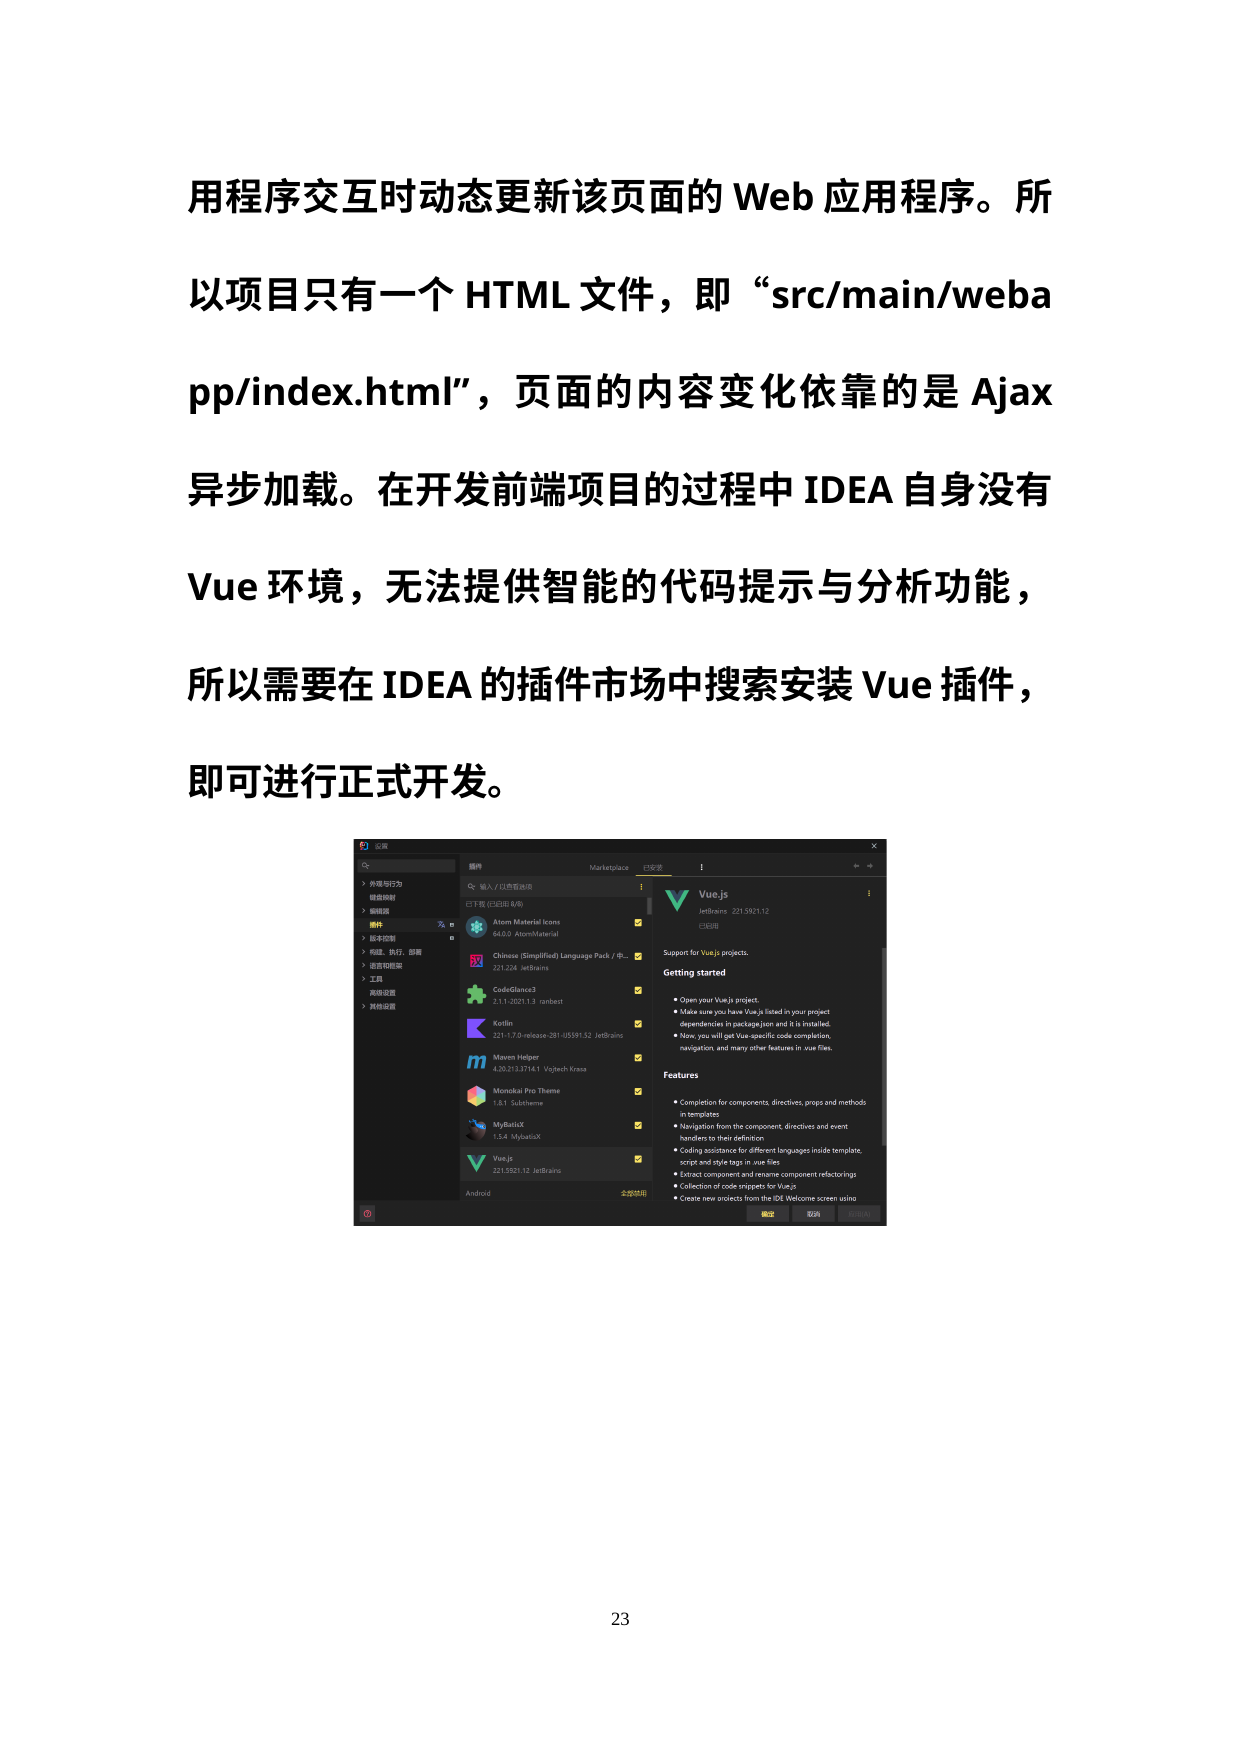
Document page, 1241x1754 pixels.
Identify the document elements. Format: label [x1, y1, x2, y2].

text [187, 162, 1053, 812]
picture [353, 839, 887, 1226]
